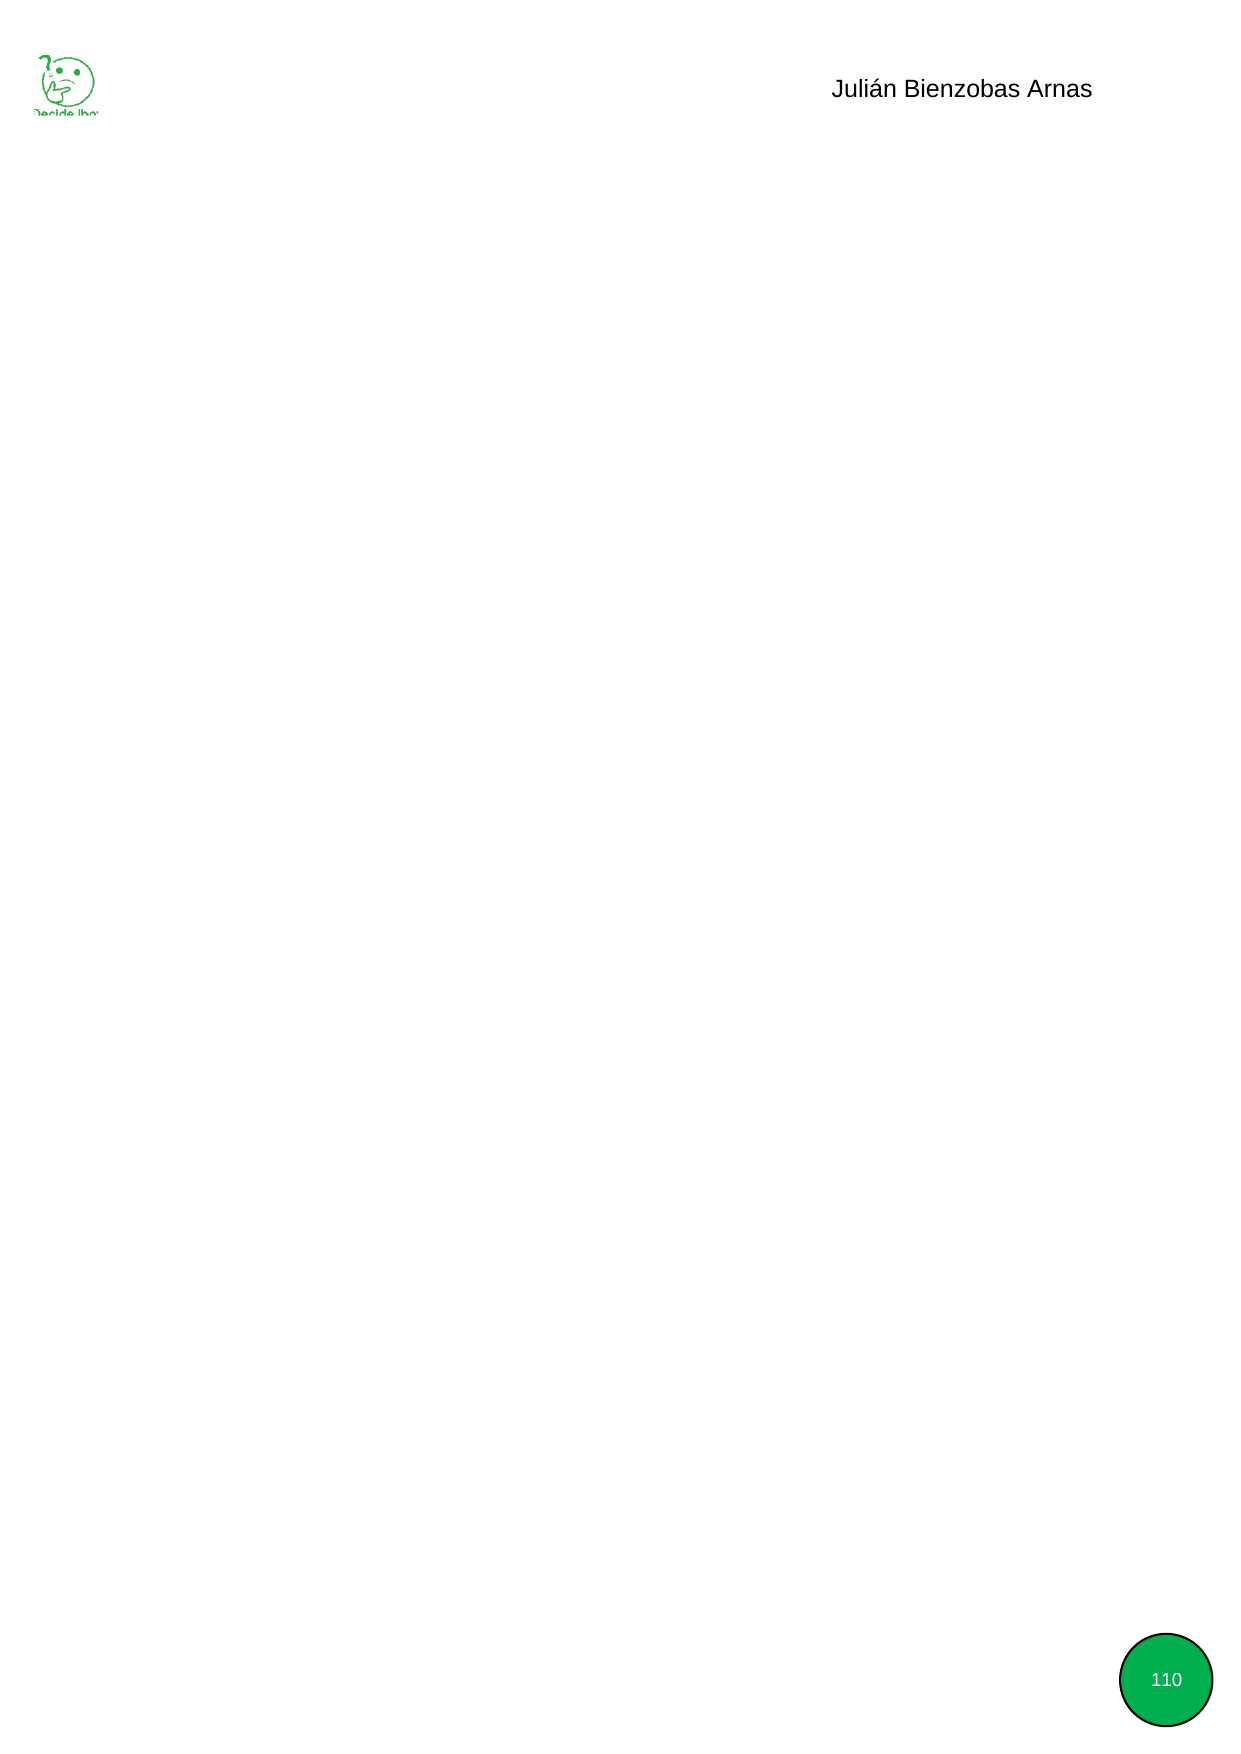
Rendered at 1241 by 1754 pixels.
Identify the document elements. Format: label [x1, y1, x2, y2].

picture [32, 55, 99, 114]
